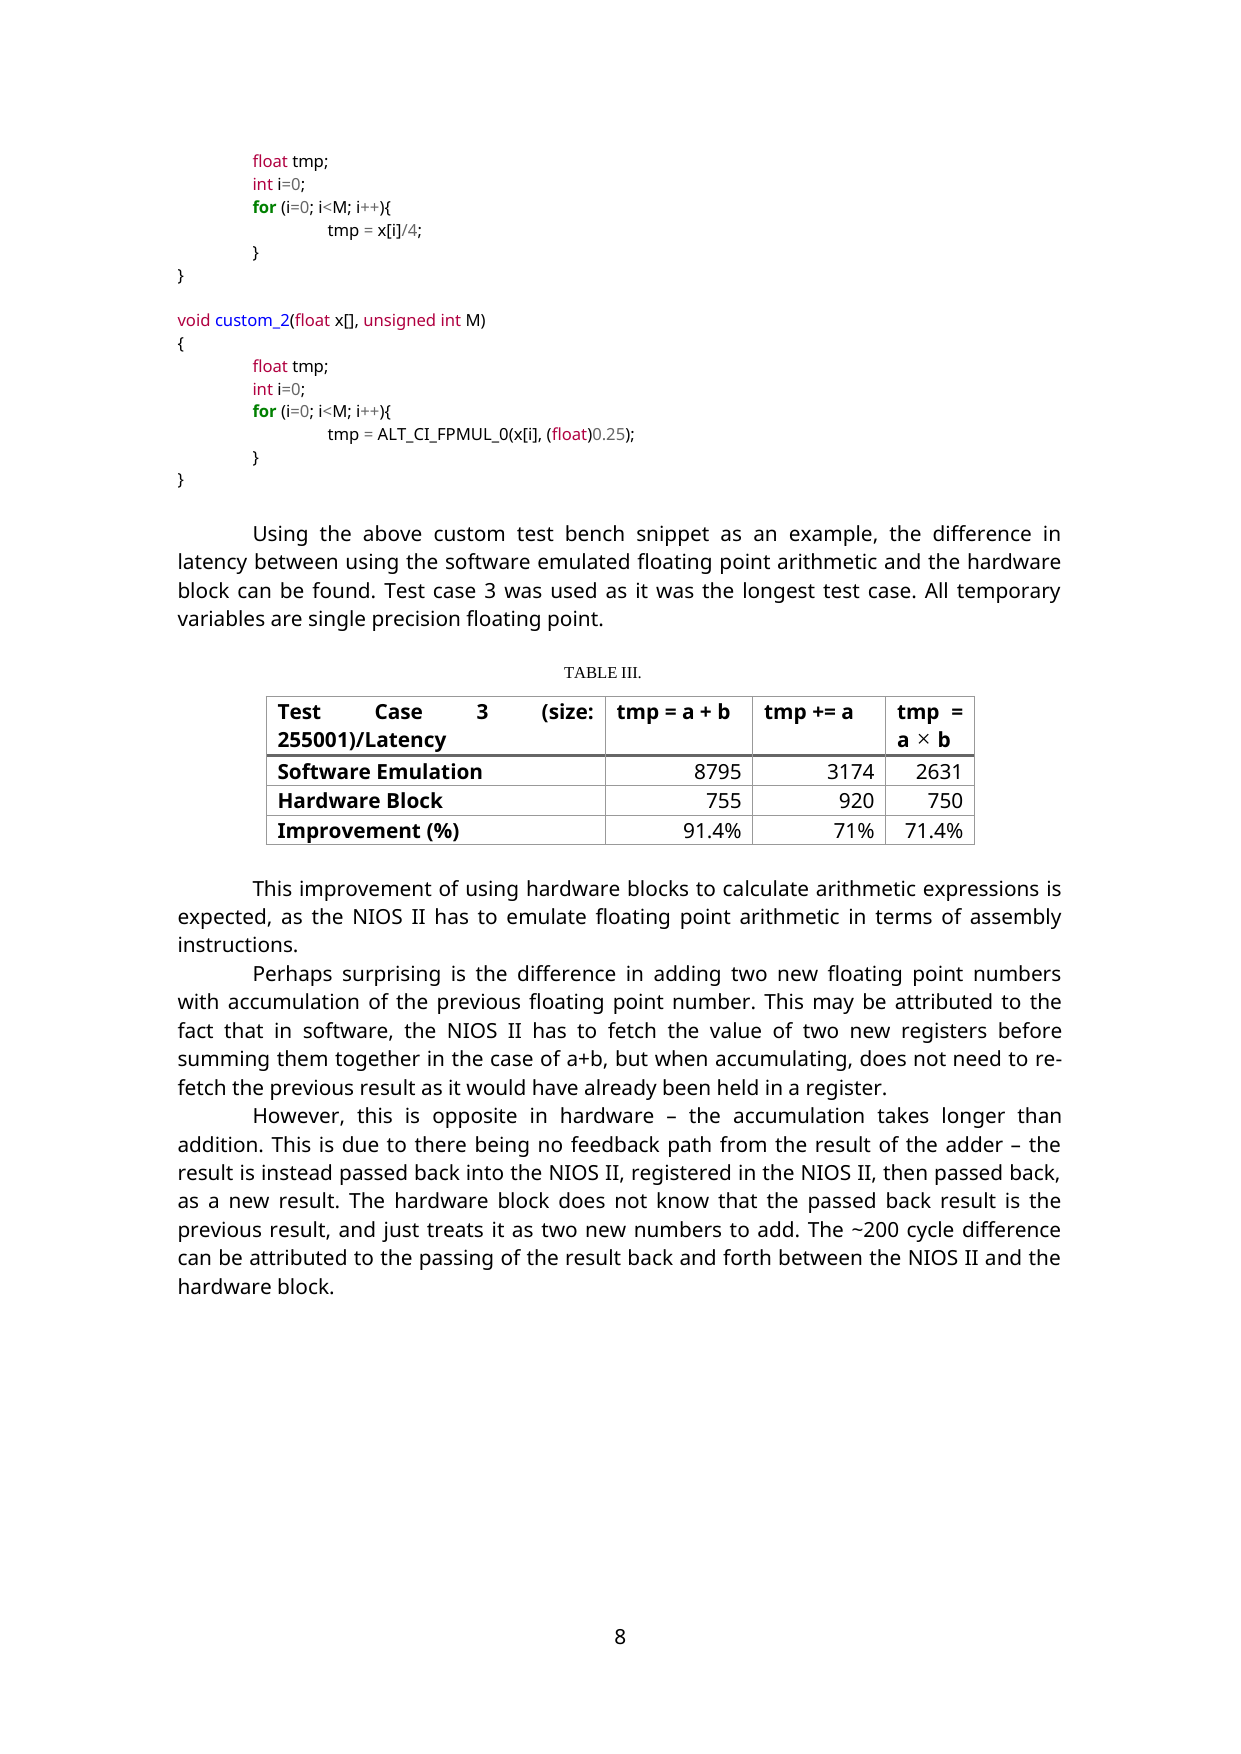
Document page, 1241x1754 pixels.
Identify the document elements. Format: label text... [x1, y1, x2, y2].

text } [177, 263, 1063, 286]
table_header tmp += a [753, 697, 885, 754]
text float tmp; [177, 354, 1063, 377]
table_cell 71% [753, 816, 885, 844]
text for (i=0; i<M; i++){ [177, 400, 1063, 422]
table_cell 91.4% [606, 816, 752, 844]
text float tmp; [177, 150, 1063, 173]
table_cell 8795 [606, 757, 752, 785]
text { [177, 332, 1063, 354]
table_header Test Case 3 (size: 255001)/Latency [267, 697, 605, 754]
table_cell 2631 [886, 757, 974, 785]
text tmp = x[i]/4; [177, 218, 1063, 241]
text } [177, 445, 1063, 468]
table_cell 920 [753, 786, 885, 815]
table_header tmp = a + b [606, 697, 752, 754]
text Perhaps surprising is the difference in adding two new floating point numbers with accumulation of the previous floating point number. This may be attributed to the fact that in software, the NIOS II has to fetch the value of two new registers before summing them together in the case of a+b, but when accumulating, does not need to re-fetch the previous result as it would have already been held in a register. [177, 959, 1063, 1101]
table_cell Software Emulation [267, 757, 605, 785]
text } [177, 468, 1063, 491]
text void custom_2(float x[], unsigned int M) [177, 309, 1063, 332]
text Using the above custom test bench snippet as an example, the difference in latency between using the software emulated floating point arithmetic and the hardware block can be found. Test case 3 was used as it was the longest test case. All temporary variables are single precision floating point. [177, 519, 1063, 633]
table_cell Hardware Block [267, 786, 605, 815]
table_cell 750 [886, 786, 974, 815]
text int i=0; [177, 377, 1063, 400]
text int i=0; [177, 173, 1063, 195]
table_cell Improvement (%) [267, 816, 605, 844]
table_cell 755 [606, 786, 752, 815]
table_header tmp = a b [886, 697, 974, 754]
table_cell 3174 [753, 757, 885, 785]
text tmp = ALT_CI_FPMUL_0(x[i], (float)0.25); [177, 422, 1063, 445]
text However, this is opposite in hardware – the accumulation takes longer than addition. This is due to there being no feedback path from the result of the adder – the result is instead passed back into the NIOS II, registered in the NIOS II, then passed back, as a new result. The hardware block does not know that the passed back result is the previous result, and just treats it as two new numbers to add. The ~200 cycle difference can be attributed to the passing of the result back and forth between the NIOS II and the hardware block. [177, 1101, 1063, 1300]
text for (i=0; i<M; i++){ [177, 195, 1063, 218]
text } [177, 241, 1063, 263]
table_cell 71.4% [886, 816, 974, 844]
text This improvement of using hardware blocks to calculate arithmetic expressions is expected, as the NIOS II has to emulate floating point arithmetic in terms of assembly instructions. [177, 874, 1063, 959]
